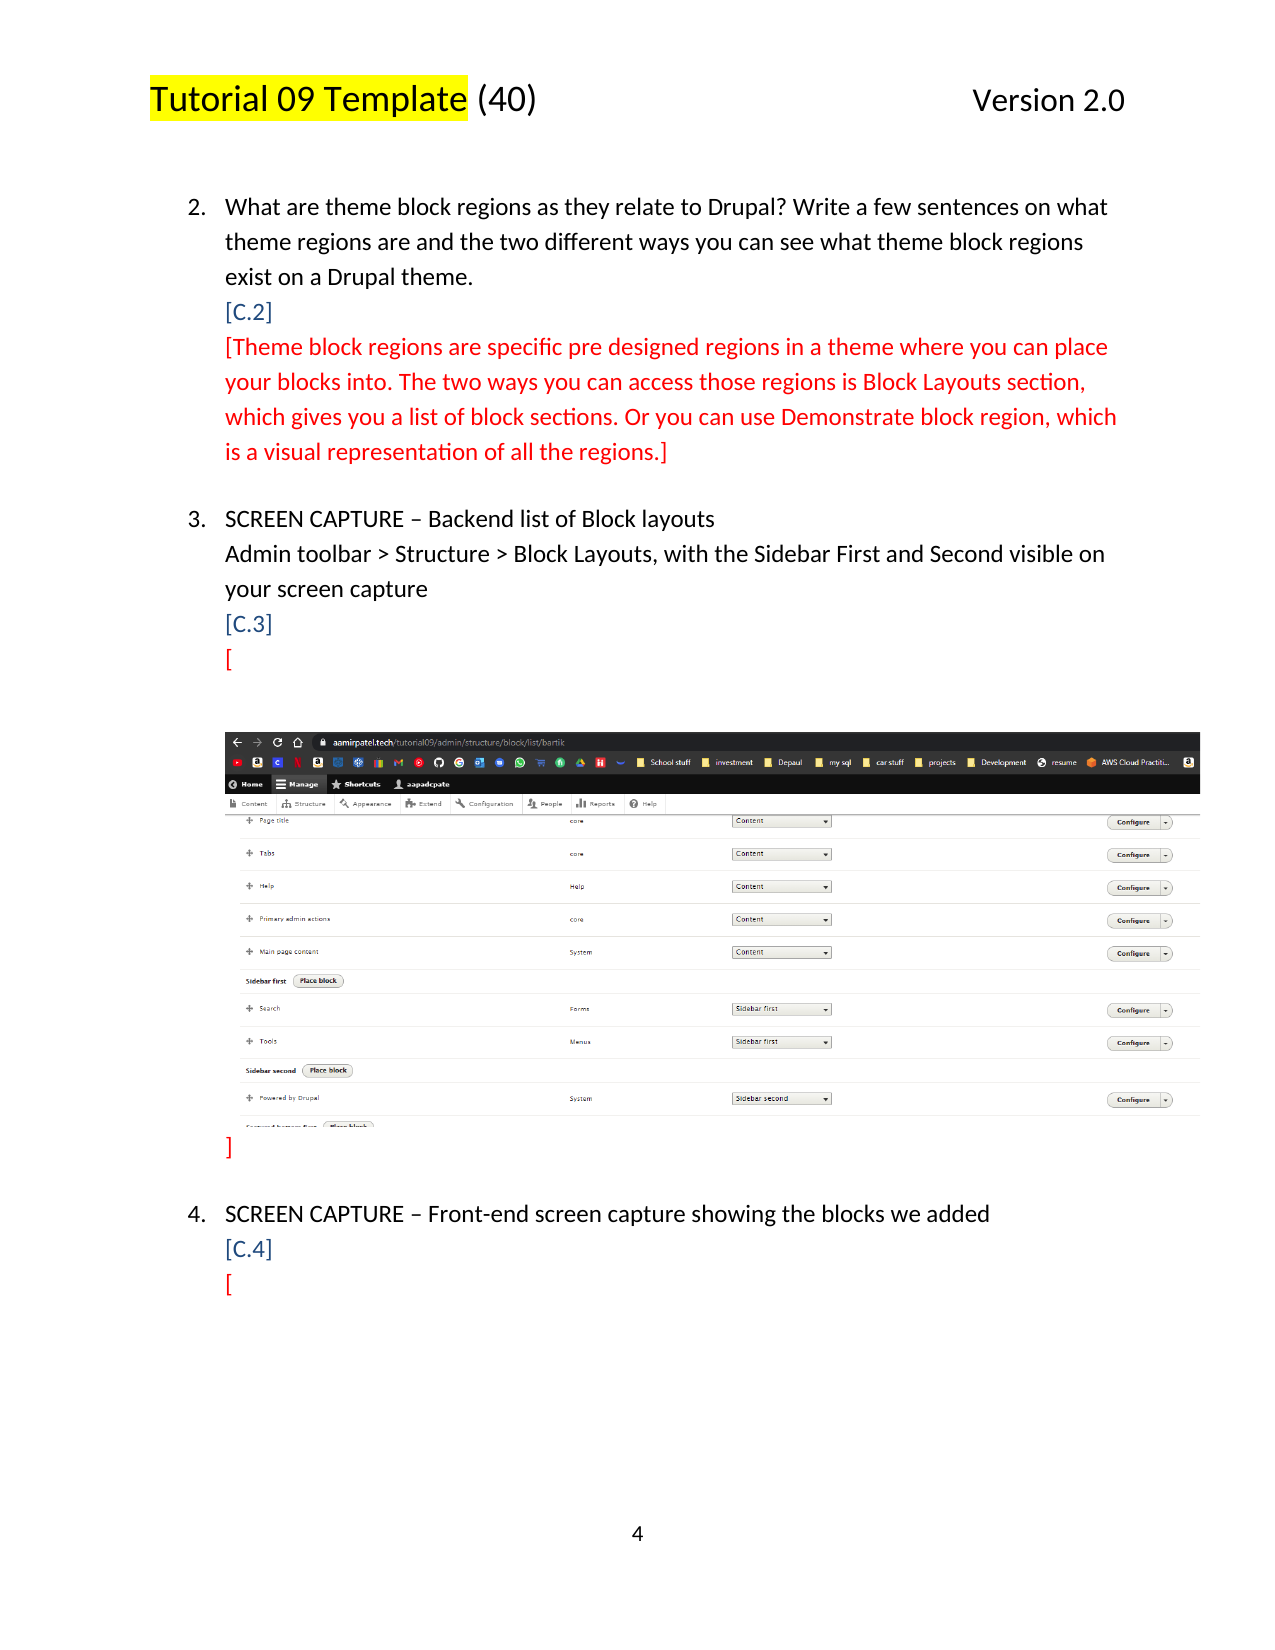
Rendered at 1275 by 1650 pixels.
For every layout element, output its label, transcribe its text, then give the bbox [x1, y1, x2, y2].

list What are theme block regions as they relate to Drupal? Write a few sentences on what theme regions are and the two different ways you can see what theme block regions exist on a Drupal theme. [C.2] [Theme block regions are specific pre designed regions in a theme where you can place your blocks into. The two ways you can access those regions is Block Layouts section, which gives you a list of block sections. Or you can use Demonstrate block region, which is a visual representation of all the regions.] [187, 191, 1125, 499]
picture [225, 732, 1200, 1127]
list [187, 1198, 1125, 1298]
